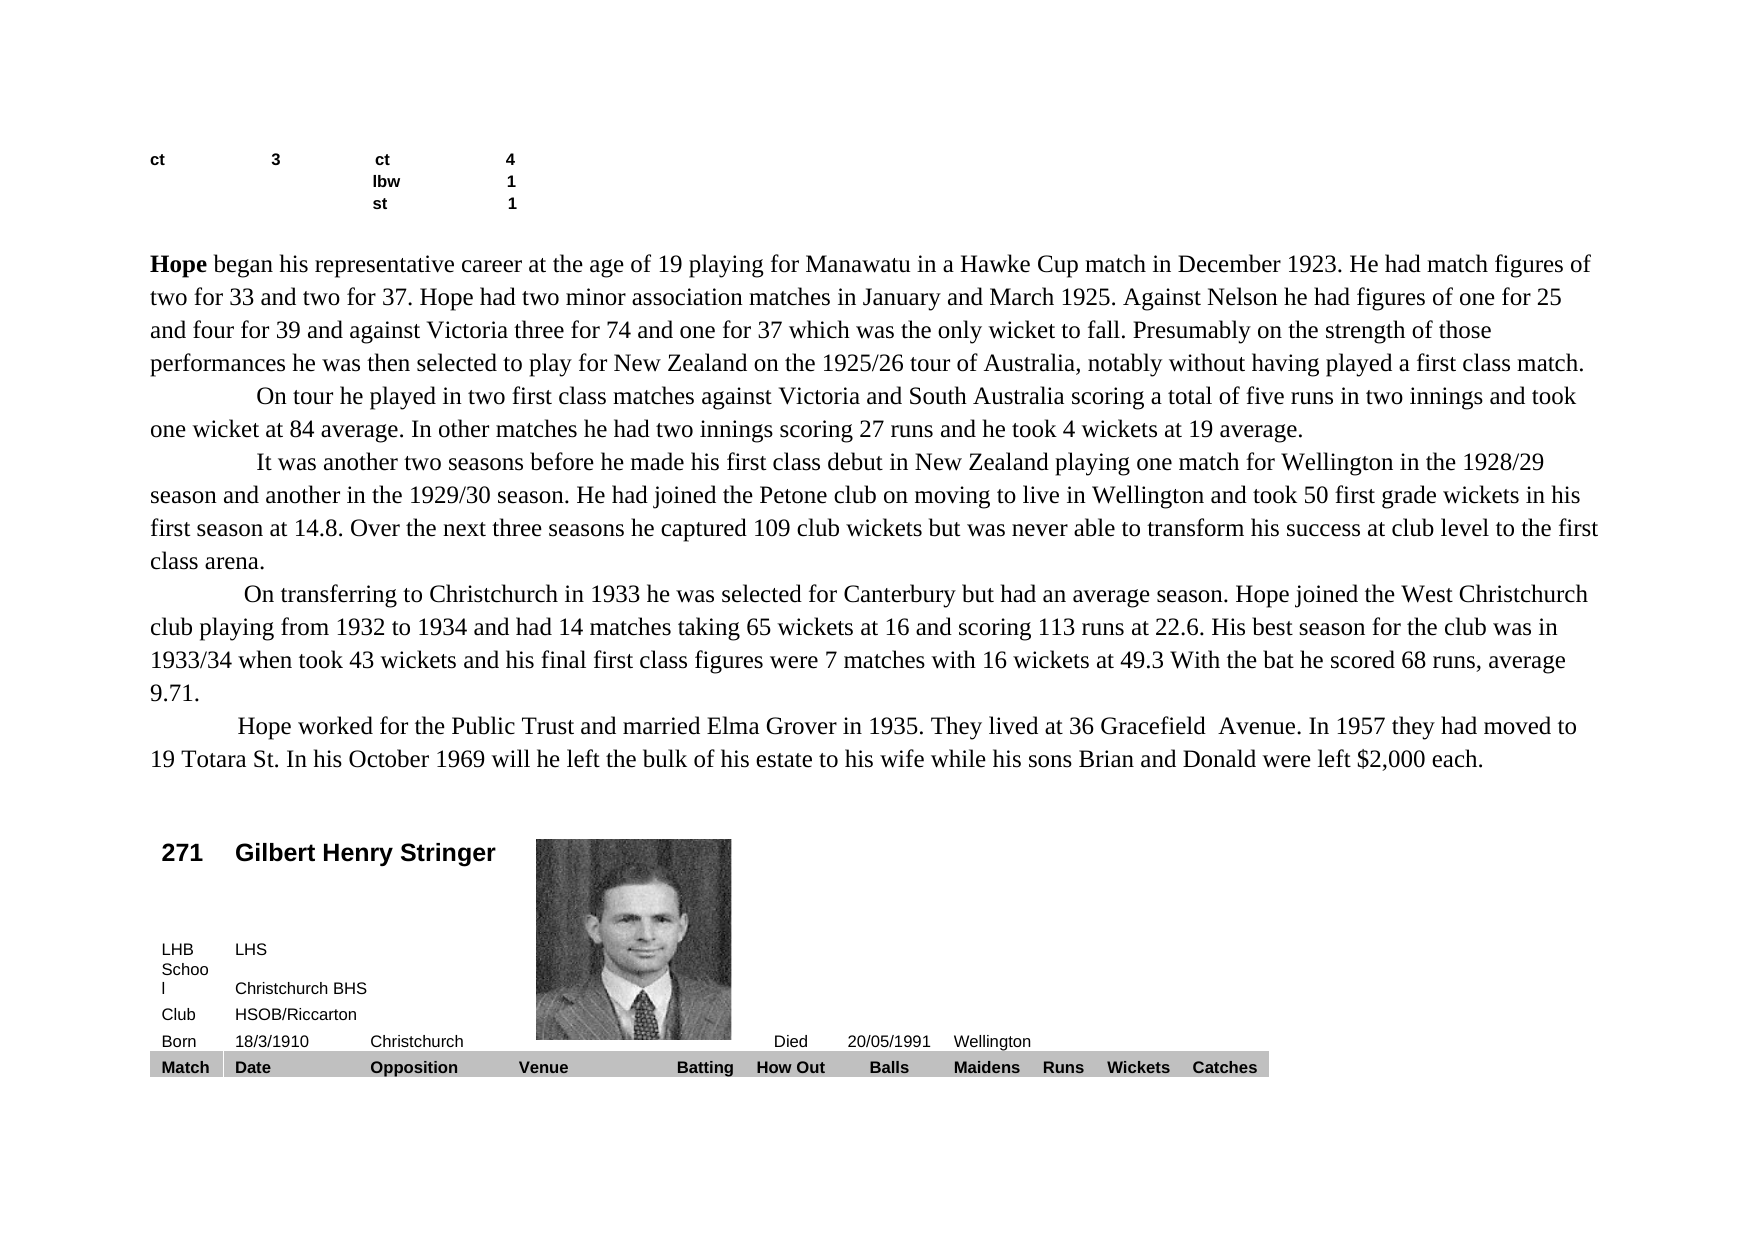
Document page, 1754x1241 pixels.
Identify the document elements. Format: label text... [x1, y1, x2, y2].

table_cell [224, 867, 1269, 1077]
text It was another two seasons before he made his first class debut in New Zealand playing one match for Wellington in the 1928/29 season and another in the 1929/30 season. He had joined the Petone club on moving to live in Wellington and took 50 first grade wickets in his first season at 14.8. Over the next three seasons he captured 109 club wickets but was never able to transform his success at club level to the first class arena. [150, 447, 1604, 575]
picture [536, 839, 732, 1040]
text st 1 [150, 194, 1604, 213]
text On tour he played in two first class matches against Victoria and South Australia scoring a total of five runs in two innings and took one wicket at 84 average. In other matches he had two innings scoring 27 runs and he took 4 wickets at 19 average. [150, 381, 1604, 443]
text two for 33 and two for 37. Hope had two minor association matches in January and March 1925. Against Nelson he had figures of one for 25 and four for 39 and against Victoria three for 74 and one for 37 which was the only wicket to fall. Presumably on the strength of those performances he was then selected to play for New Zealand on the 1925/26 tour of Australia, notably without having played a first class match. [150, 282, 1604, 377]
text On transferring to Christchurch in 1933 he was selected for Canterbury but had an average season. Hope joined the West Christchurch club playing from 1932 to 1934 and had 14 matches taking 65 wickets at 16 and scoring 113 runs at 22.6. His best season for the club was in 1933/34 when took 43 wickets and his final first class figures were 7 matches with 16 wickets at 49.3 With the bat he scored 68 runs, average 9.71. [150, 579, 1604, 707]
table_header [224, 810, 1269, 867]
text Hope began his representative career at the age of 19 playing for Manawatu in a Hawke Cup match in December 1923. He had match figures of [150, 249, 1604, 278]
text ct 3 ct 4 [150, 150, 1604, 169]
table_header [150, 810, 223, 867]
text Hope worked for the Public Trust and married Elma Grover in 1935. They lived at 36 Gracefield Avenue. In 1957 they had moved to 19 Totara St. In his October 1969 will he left the bulk of his estate to his wife while his sons Brian and Donald were left $2,000 each. [150, 711, 1604, 773]
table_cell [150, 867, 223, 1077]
text lbw 1 [150, 172, 1604, 191]
